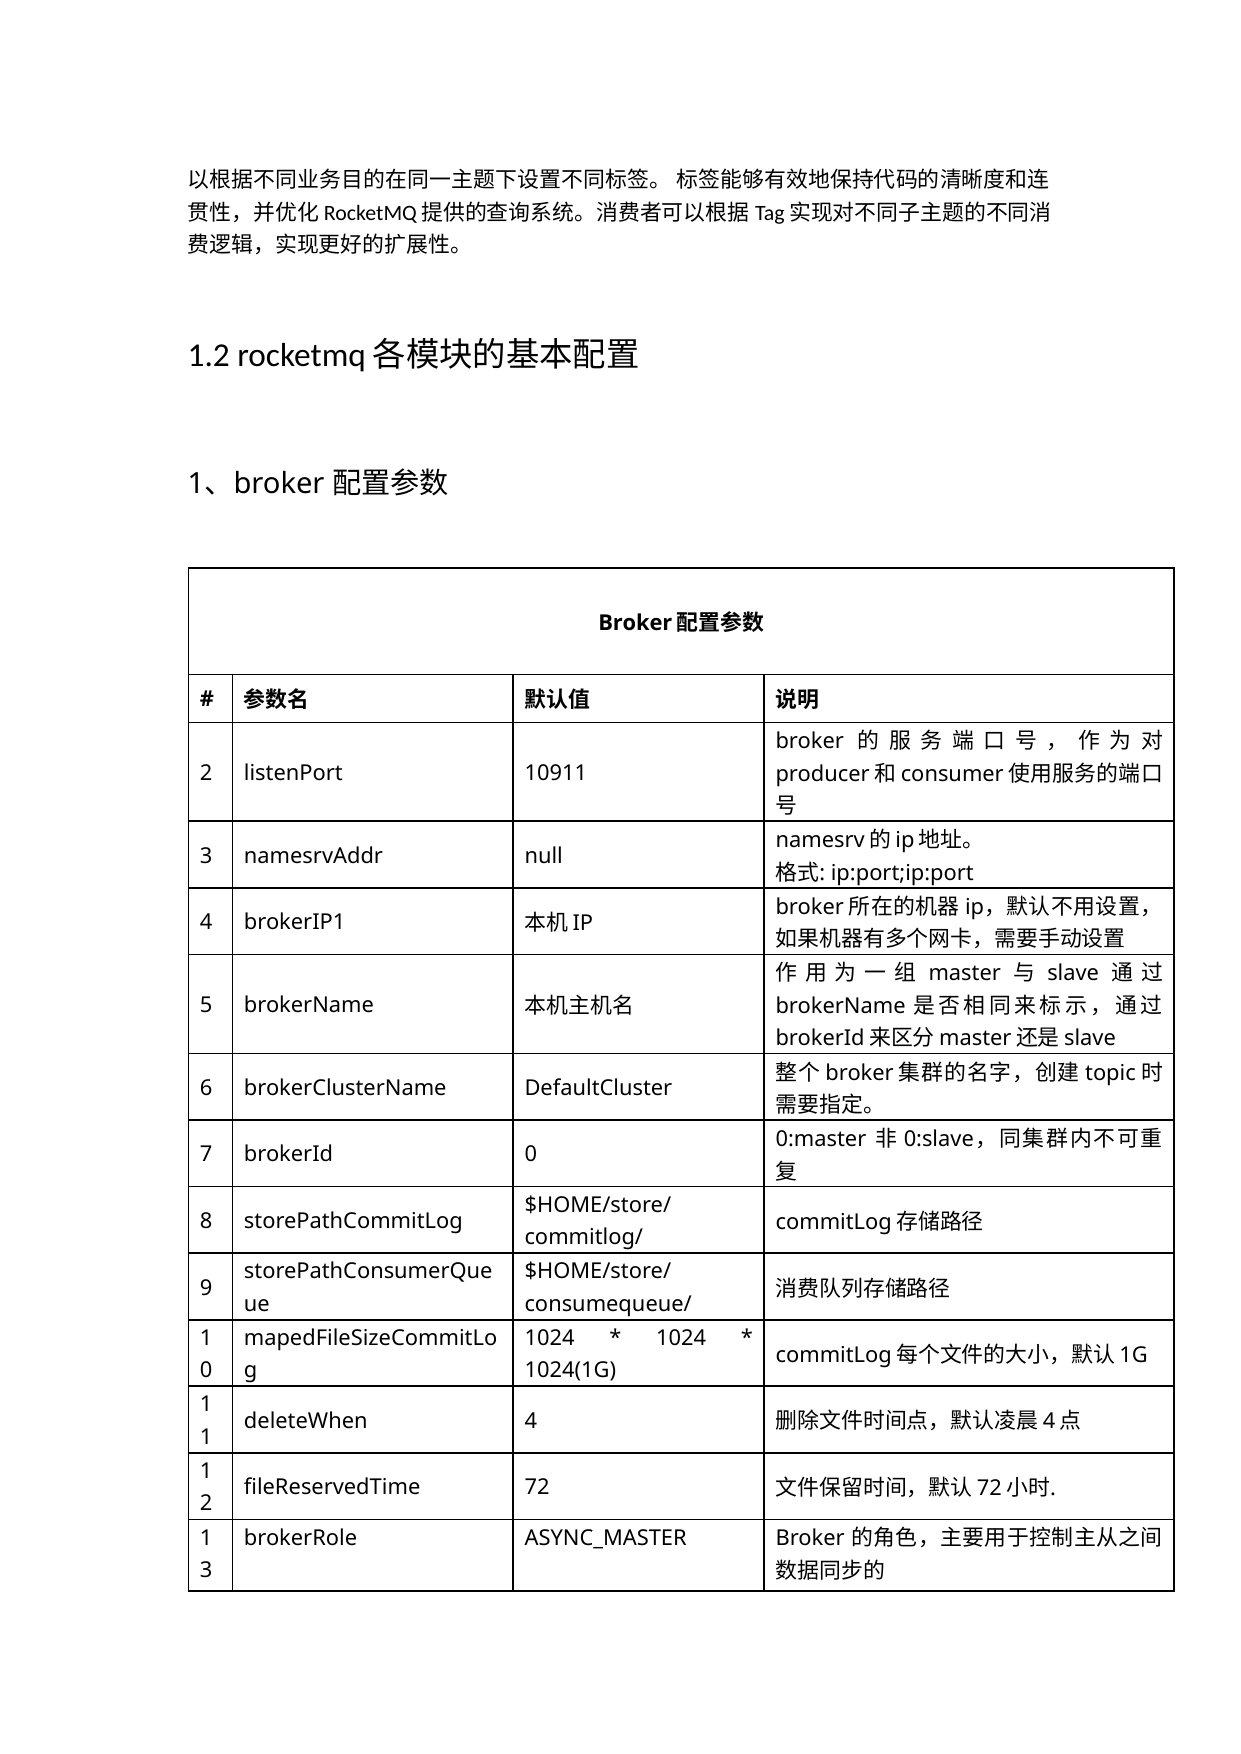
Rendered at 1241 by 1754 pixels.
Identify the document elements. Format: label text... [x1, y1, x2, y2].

table_cell broker的服务端口号，作为对producer和consumer使用服务的端口号 [765, 723, 1173, 820]
table_cell fileReservedTime [233, 1454, 512, 1518]
table_cell # [189, 675, 232, 721]
table_cell 删除文件时间点，默认凌晨 4点 [765, 1387, 1173, 1452]
table_cell 4 [189, 889, 232, 953]
table_cell 11 [189, 1387, 232, 1452]
table_cell 本机主机名 [514, 955, 763, 1053]
table_cell 本机IP [514, 889, 763, 953]
table_cell storePathCommitLog [233, 1187, 512, 1252]
table_cell 说明 [765, 675, 1173, 721]
table_cell null [514, 822, 763, 887]
table_cell 3 [189, 822, 232, 887]
table_cell broker所在的机器ip，默认不用设置，如果机器有多个网卡，需要手动设置 [765, 889, 1173, 953]
table_cell 5 [189, 955, 232, 1053]
table_cell namesrvAddr [233, 822, 512, 887]
table_cell 9 [189, 1254, 232, 1319]
table_cell 作用为一组master与slave通过brokerName是否相同来标示，通过brokerId来区分master还是slave [765, 955, 1173, 1053]
table_cell commitLog每个文件的大小，默认1G [765, 1321, 1173, 1385]
table_cell $HOME/store/consumequeue/ [514, 1254, 763, 1319]
table_cell 0 [514, 1121, 763, 1186]
table_cell brokerRole [233, 1520, 512, 1590]
table_cell brokerClusterName [233, 1054, 512, 1119]
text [187, 162, 1053, 259]
table_cell 1024 * 1024 * 1024(1G) [514, 1321, 763, 1385]
table_cell 消费队列存储路径 [765, 1254, 1173, 1319]
table_cell namesrv的ip地址。 格式: ip:port;ip:port [765, 822, 1173, 887]
table_cell 10 [189, 1321, 232, 1385]
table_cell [765, 1520, 1173, 1590]
table_cell 13 [189, 1520, 232, 1590]
table_cell $HOME/store/commitlog/ [514, 1187, 763, 1252]
subtitle 1、broker 配置参数 [187, 448, 1053, 513]
table_cell 7 [189, 1121, 232, 1186]
table_header Broker配置参数 [189, 569, 1173, 673]
table_cell commitLog存储路径 [765, 1187, 1173, 1252]
table_cell 文件保留时间，默认72小时. [765, 1454, 1173, 1518]
table_cell mapedFileSizeCommitLog [233, 1321, 512, 1385]
table_cell DefaultCluster [514, 1054, 763, 1119]
table_cell 整个broker集群的名字，创建topic时需要指定。 [765, 1054, 1173, 1119]
table_cell 0:master 非0:slave，同集群内不可重复 [765, 1121, 1173, 1186]
table_cell 参数名 [233, 675, 512, 721]
table_cell brokerId [233, 1121, 512, 1186]
table_cell 2 [189, 723, 232, 820]
subtitle 1.2 rocketmq各模块的基本配置 [187, 319, 1053, 384]
table_cell 72 [514, 1454, 763, 1518]
table_cell 默认值 [514, 675, 763, 721]
table_cell brokerIP1 [233, 889, 512, 953]
table_cell 8 [189, 1187, 232, 1252]
table_cell 12 [189, 1454, 232, 1518]
table_cell 6 [189, 1054, 232, 1119]
table_cell 10911 [514, 723, 763, 820]
table_cell ASYNC_MASTER [514, 1520, 763, 1590]
table_cell storePathConsumerQueue [233, 1254, 512, 1319]
table_cell 4 [514, 1387, 763, 1452]
table_cell deleteWhen [233, 1387, 512, 1452]
table_cell listenPort [233, 723, 512, 820]
table_cell brokerName [233, 955, 512, 1053]
